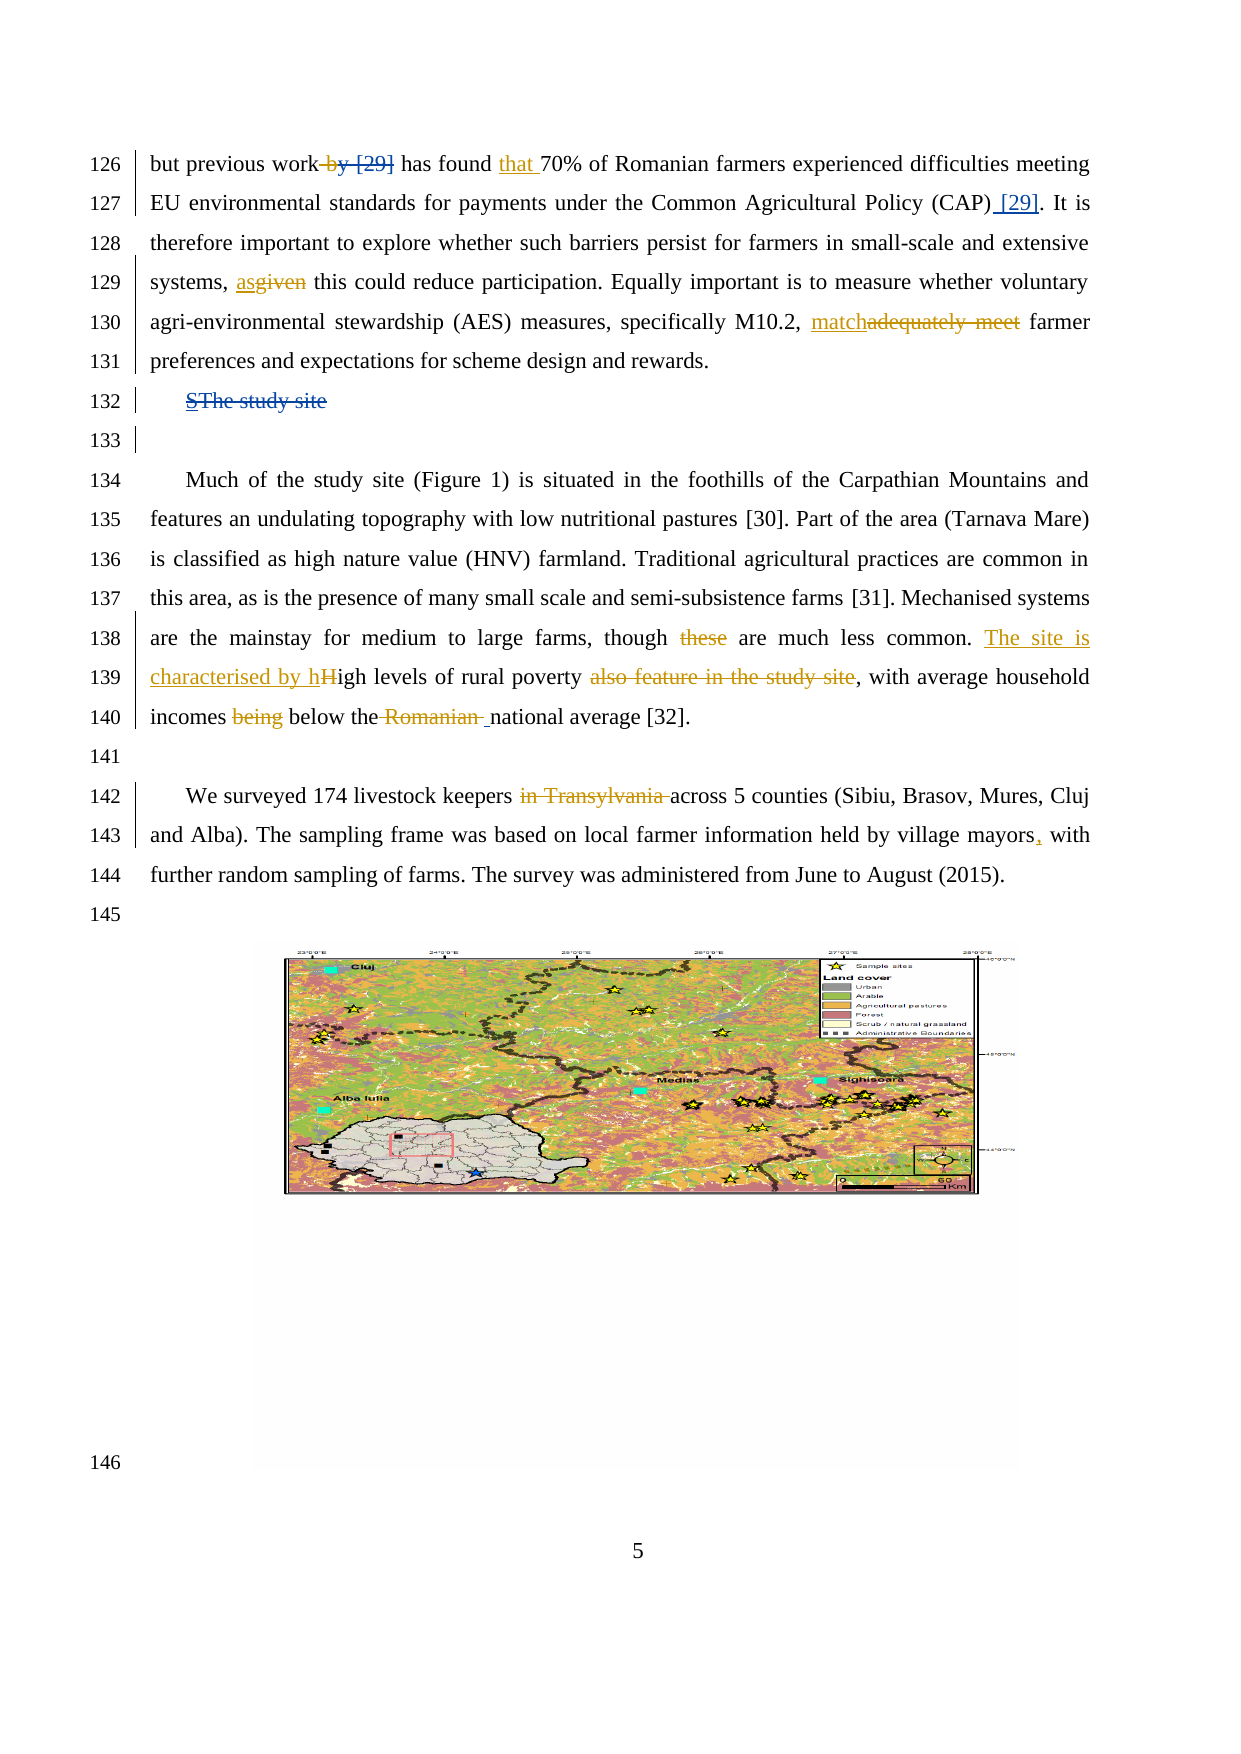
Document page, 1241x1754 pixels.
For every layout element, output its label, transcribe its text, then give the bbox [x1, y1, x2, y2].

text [150, 150, 1090, 374]
text We surveyed 174 livestock keepers across 5 counties (Sibiu, Brasov, Mures, Cluj and Alba). The sampling frame was based on local farmer information held by village mayors with further random sampling of farms. The survey was administered from June to August (2015). [150, 782, 1090, 887]
picture [251, 939, 1019, 1470]
text Much of the study site (Figure 1) is situated in the foothills of the Carpathian Mountains and features an undulating topography with low nutritional pastures [30]. Part of the area (Tarnava Mare) is classified as high nature value (HNV) farmland. Traditional agricultural practices are common in this area, as is the presence of many small scale and semi-subsistence farms [31]. Mechanised systems are the mainstay for medium to large farms, though are much less common. igh levels of rural poverty , with average household incomes below thenational average [32]. [150, 466, 1090, 729]
